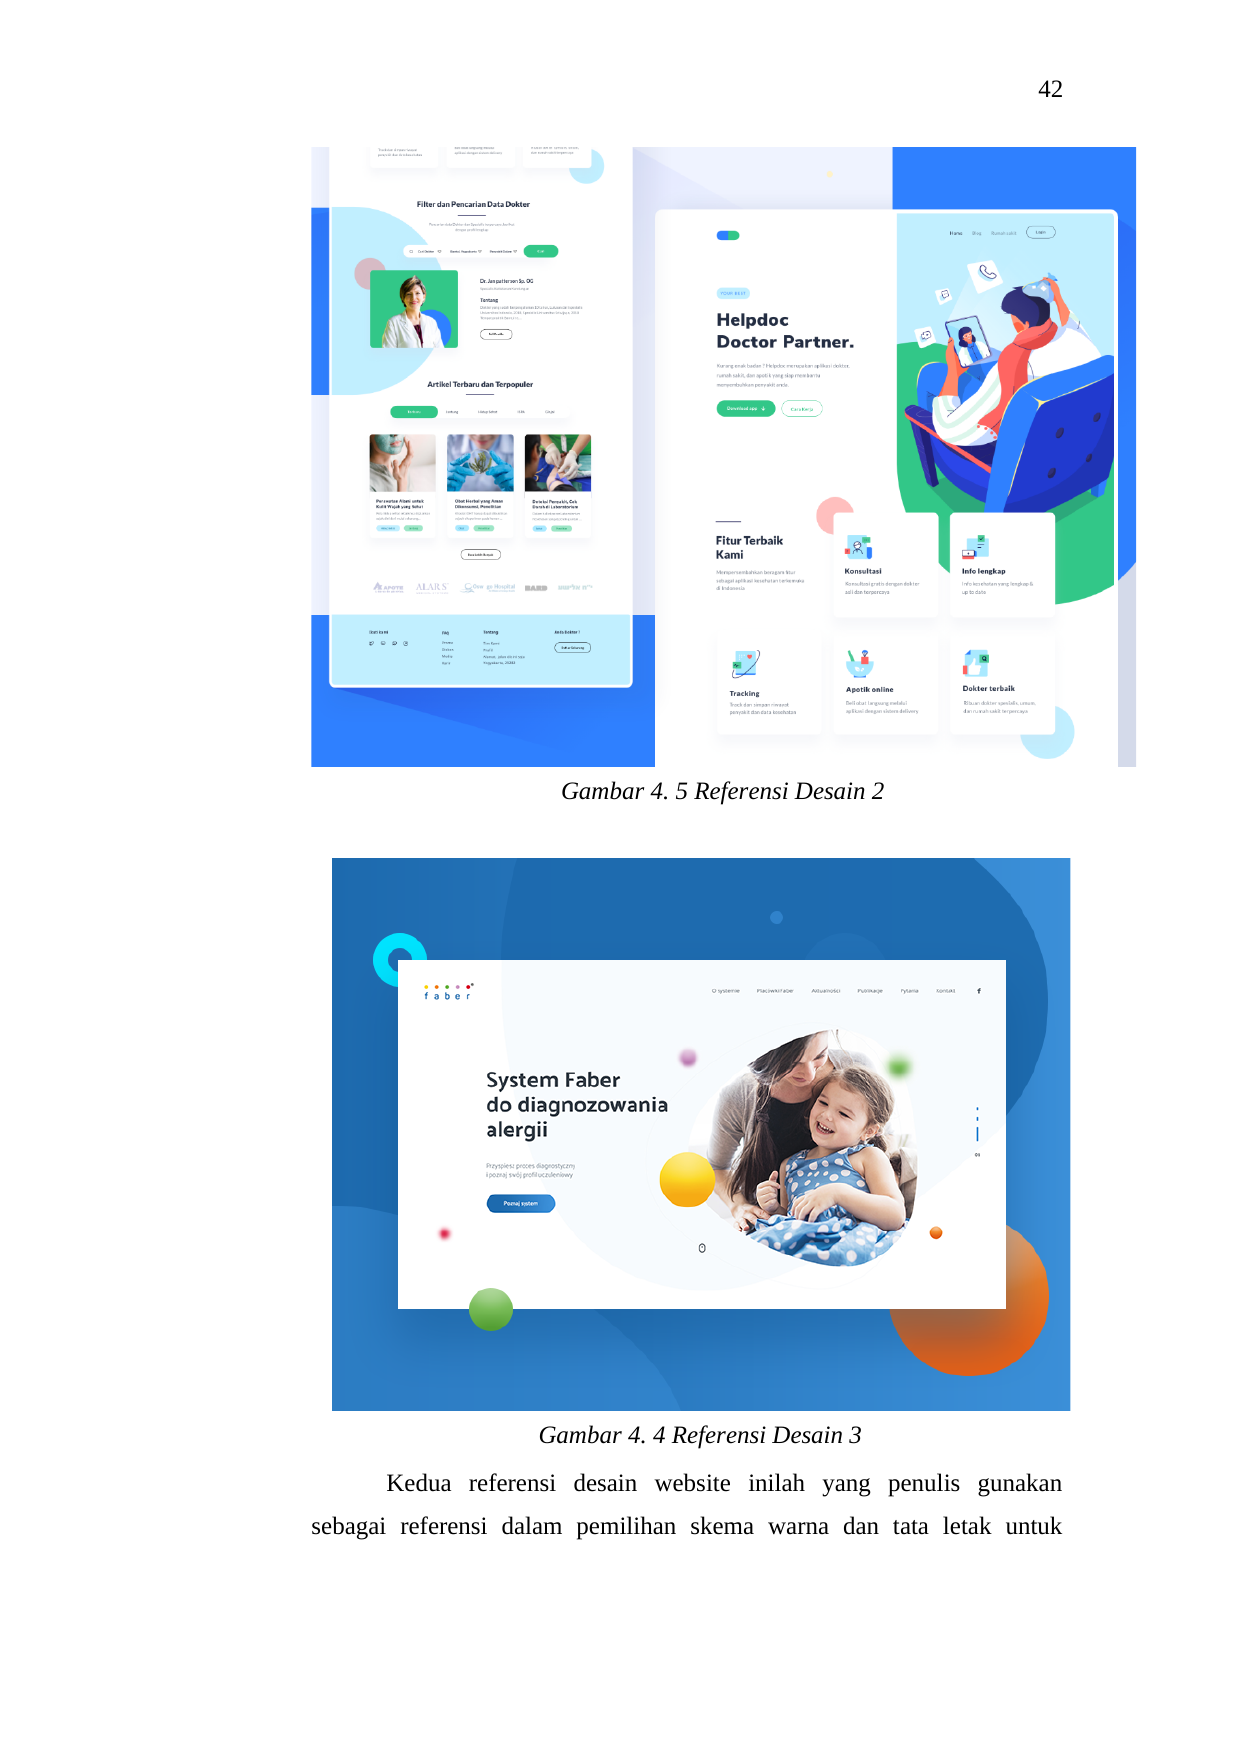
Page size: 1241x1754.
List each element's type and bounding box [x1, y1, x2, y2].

picture [311, 147, 1137, 767]
picture [332, 858, 1071, 1411]
text [311, 893, 1063, 1540]
